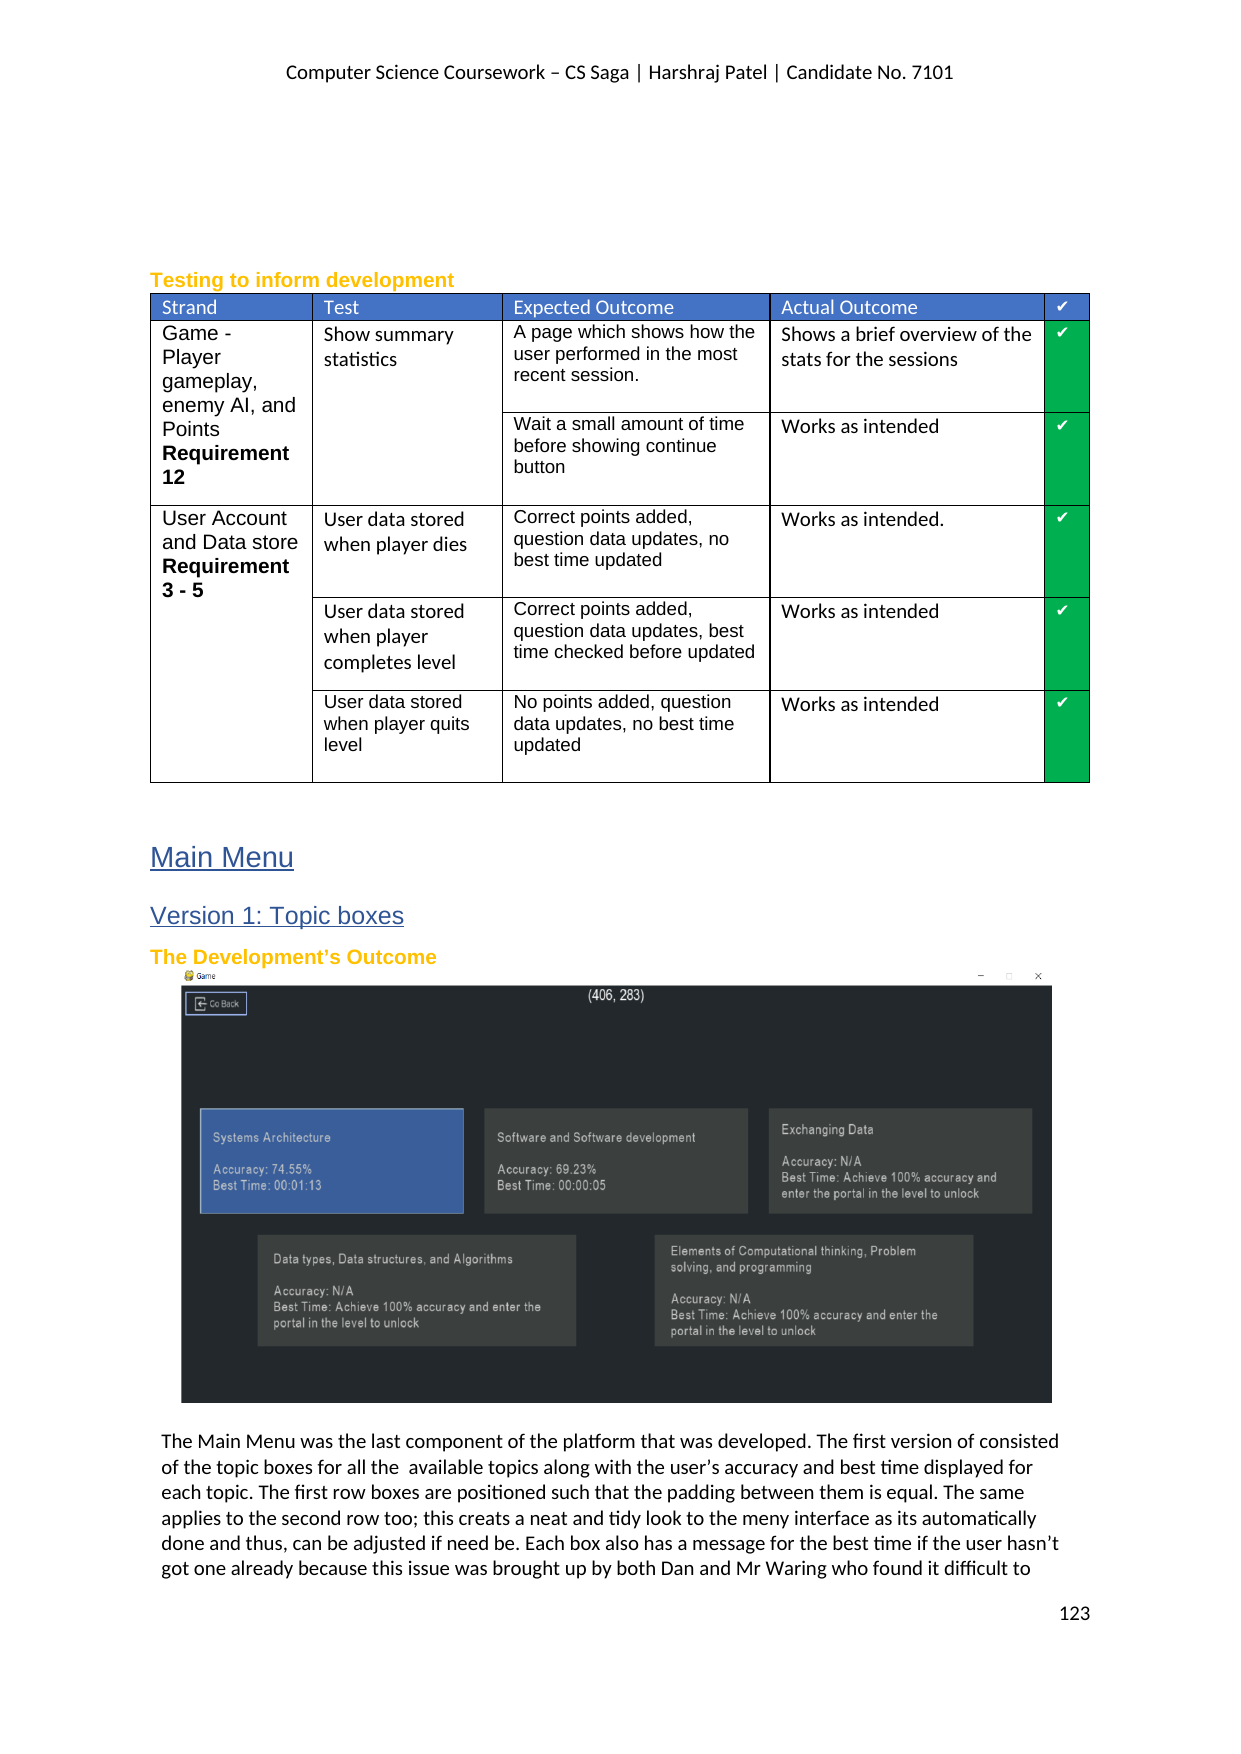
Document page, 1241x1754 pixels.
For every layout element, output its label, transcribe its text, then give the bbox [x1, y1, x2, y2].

table_cell User Account and Data store Requirement 3 - 5 [151, 506, 312, 782]
table_cell ✔ [1045, 691, 1089, 782]
table_cell Works as intended [771, 691, 1044, 782]
table_cell No points added, question data updates, no best time updated [503, 691, 769, 782]
table_header ✔ [1045, 294, 1089, 320]
picture [181, 970, 1052, 1403]
subtitle The Development’s Outcome [150, 944, 1090, 968]
table_cell ✔ [1045, 413, 1089, 505]
table_cell ✔ [1045, 321, 1089, 412]
table_cell ✔ [1045, 506, 1089, 597]
table_cell ✔ [1045, 598, 1089, 690]
table_cell Game - Player gameplay, enemy AI, and Points Requirement 12 [151, 321, 312, 505]
table_cell Correct points added, question data updates, best time checked before updated [503, 598, 769, 690]
table_cell Works as intended [771, 413, 1044, 505]
table_cell User data stored when player completes level [313, 598, 502, 690]
table_cell A page which shows how the user performed in the most recent session. [503, 321, 769, 412]
table_cell Wait a small amount of time before showing continue button [503, 413, 769, 505]
table_header Actual Outcome [771, 294, 1044, 320]
table_cell Show summary statistics [313, 321, 502, 505]
table_cell Correct points added, question data updates, no best time updated [503, 506, 769, 597]
table_cell Shows a brief overview of the stats for the sessions [771, 321, 1044, 412]
subtitle Version 1: Topic boxes [150, 901, 1090, 930]
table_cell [150, 1429, 1089, 1581]
subtitle Testing to inform development [150, 267, 1090, 291]
table_cell Works as intended [771, 598, 1044, 690]
table_header [150, 970, 1089, 1428]
table_header Test [313, 294, 502, 320]
table_cell Works as intended. [771, 506, 1044, 597]
table_header Expected Outcome [503, 294, 769, 320]
table_header Strand [151, 294, 312, 320]
table_cell User data stored when player dies [313, 506, 502, 597]
table_cell User data stored when player quits level [313, 691, 502, 782]
subtitle Main Menu [150, 840, 1090, 873]
